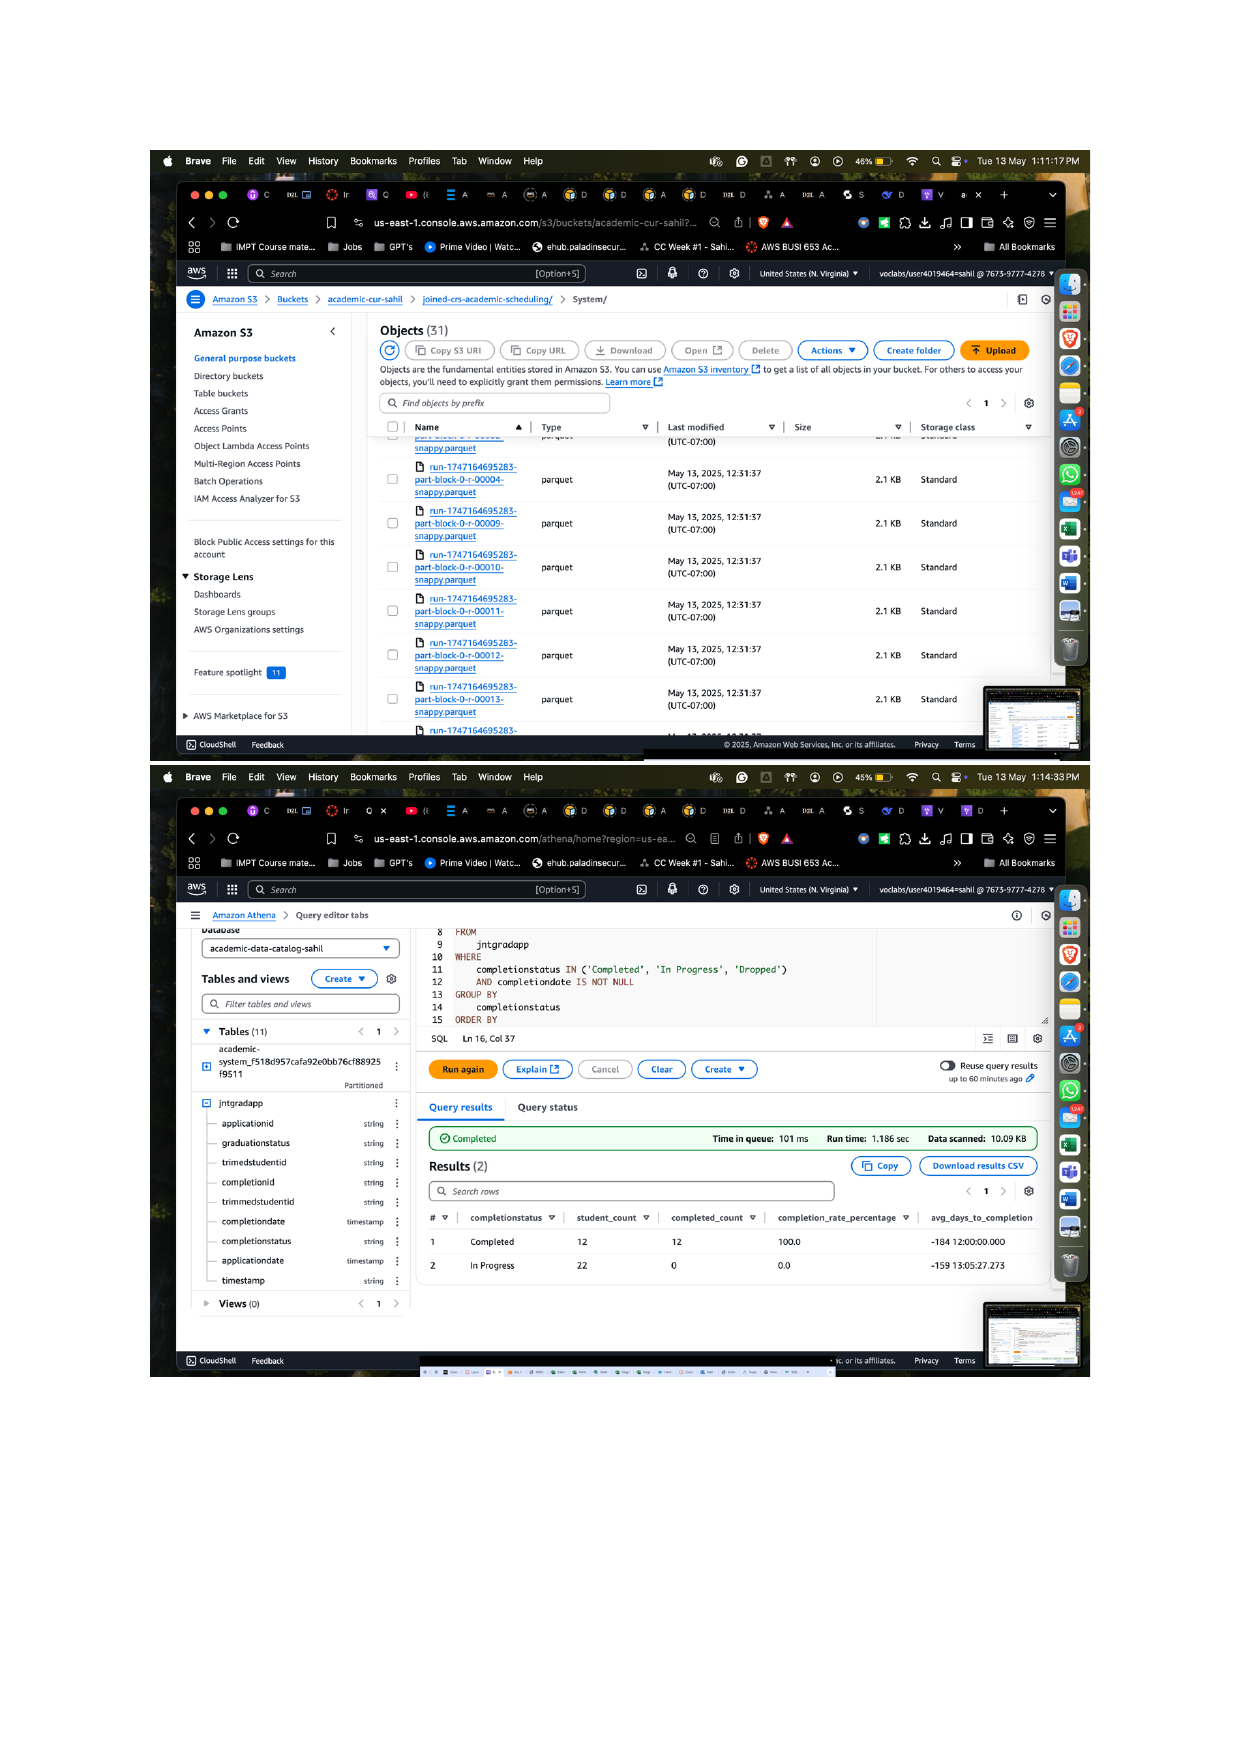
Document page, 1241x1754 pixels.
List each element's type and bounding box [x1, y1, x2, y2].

picture [150, 765, 1091, 1377]
picture [150, 150, 1091, 761]
